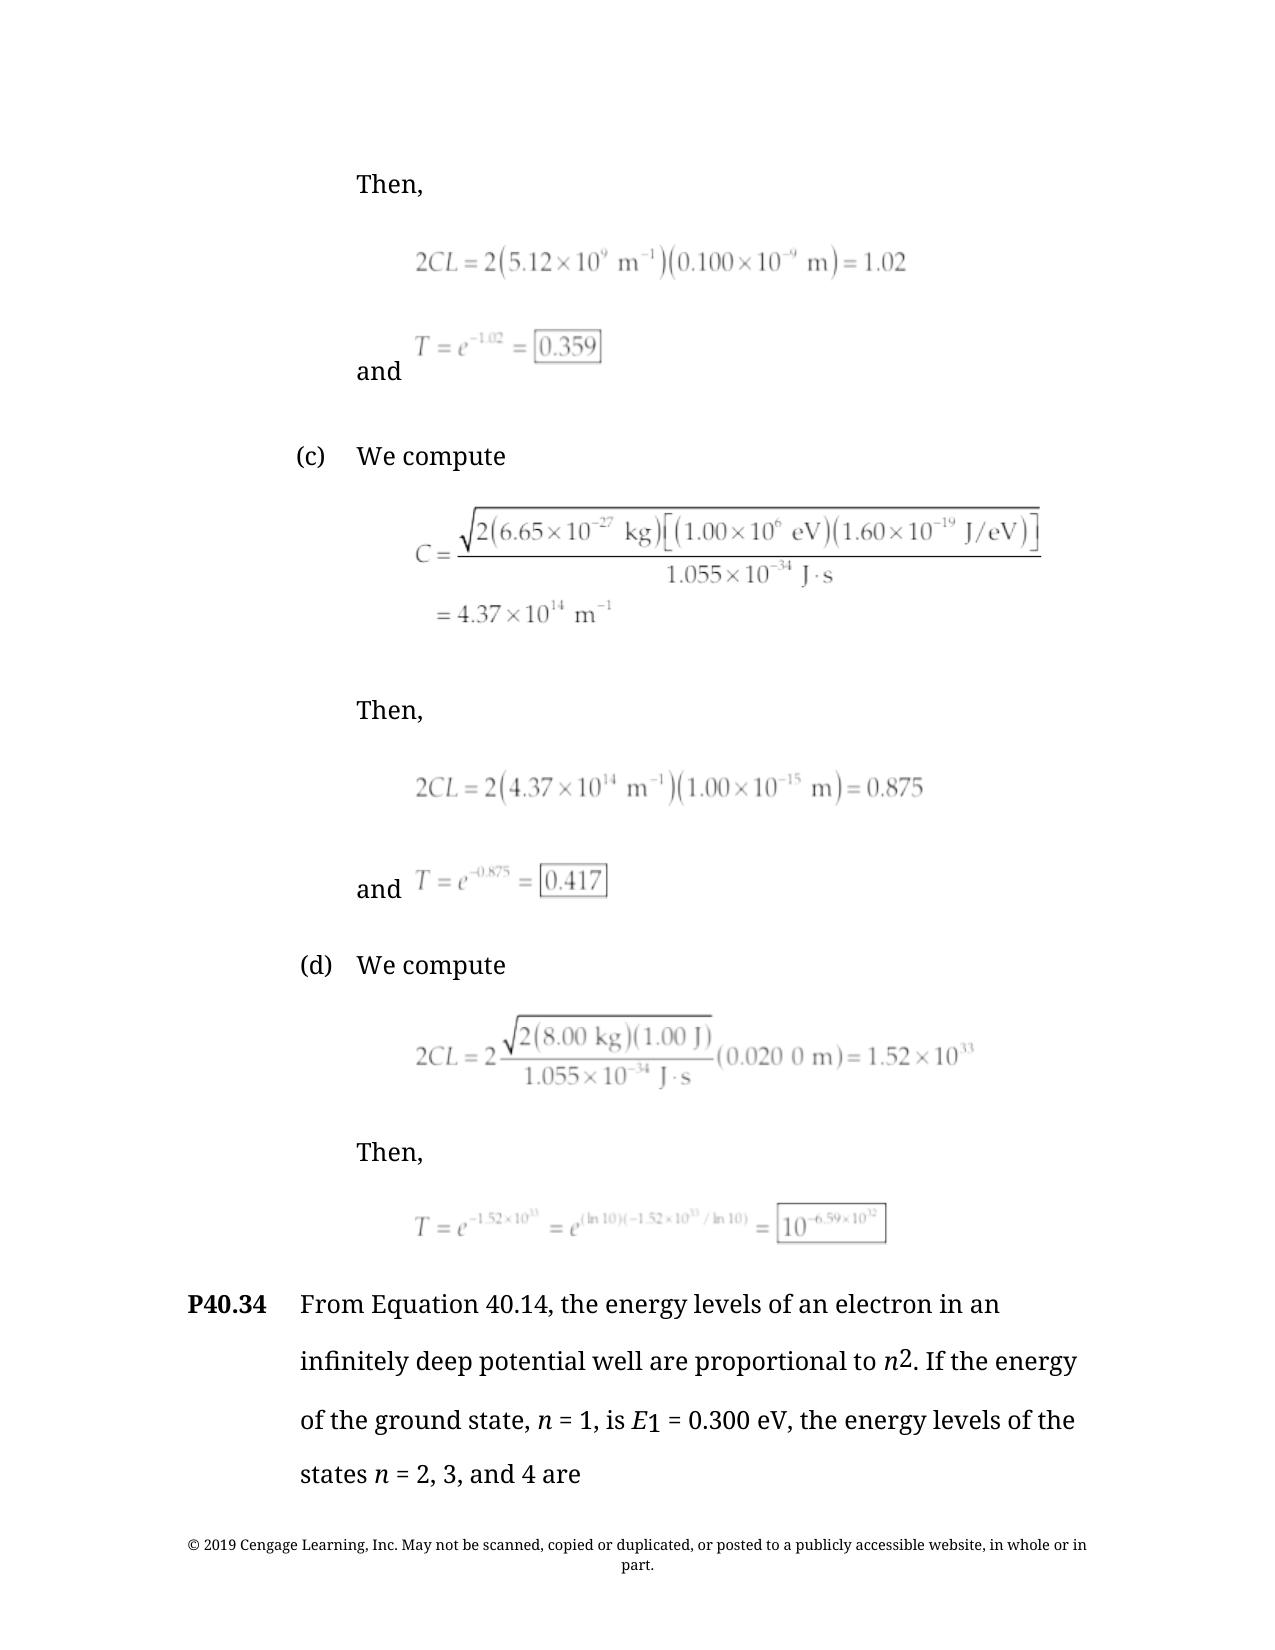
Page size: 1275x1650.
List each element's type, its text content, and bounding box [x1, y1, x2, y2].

text Then, [187, 1135, 1087, 1169]
text (c) We compute [187, 439, 1087, 473]
text and [187, 324, 1087, 401]
text and [187, 859, 1087, 918]
text Then, [187, 676, 1087, 727]
text Then, [356, 150, 1087, 201]
text P40.34 From Equation 40.14, the energy levels of an electron in an infinitely deep potential well are proportional to n2. If the energy of the ground state, n = 1, is E1 = 0.300 eV, the energy levels of the states n = 2, 3, and 4 are [187, 1286, 1087, 1491]
text (d) We compute [187, 948, 1087, 982]
